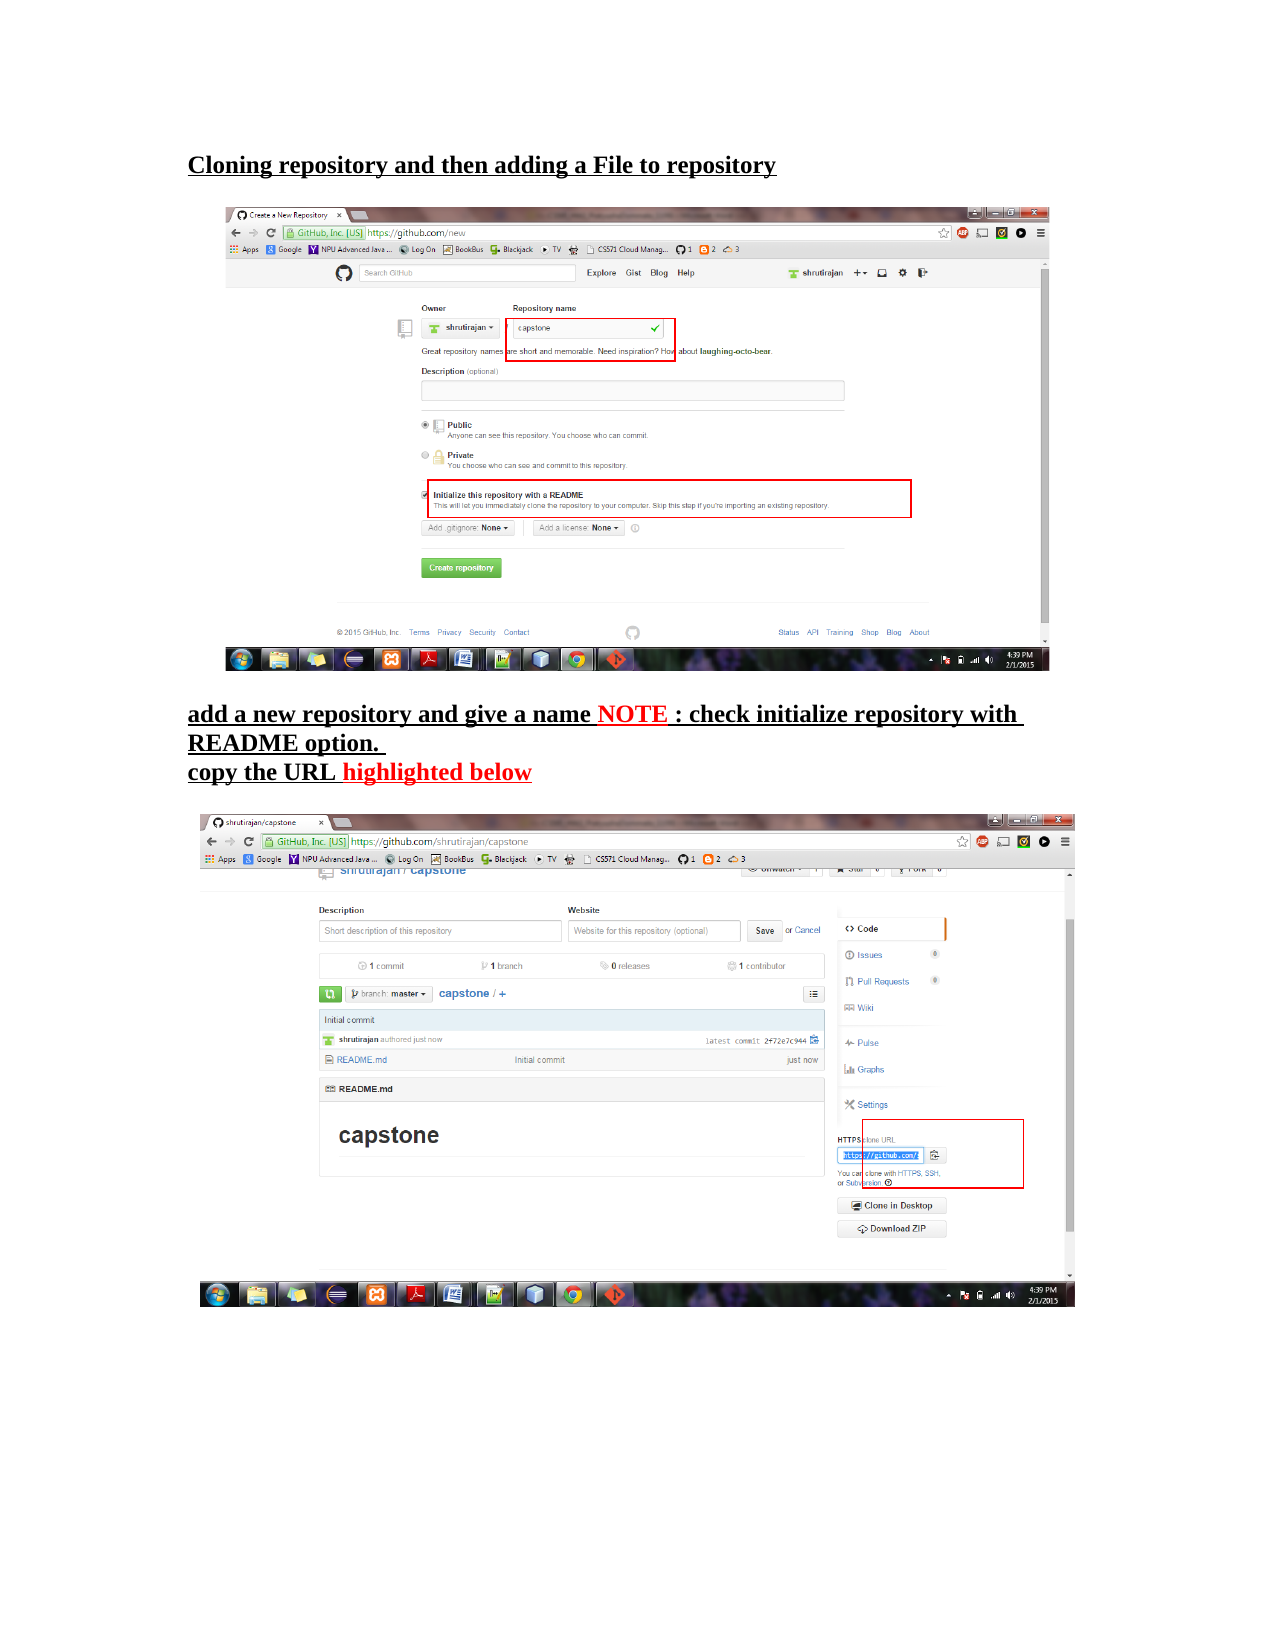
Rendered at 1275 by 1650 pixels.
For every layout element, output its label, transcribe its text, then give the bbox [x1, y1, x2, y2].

text add a new repository and give a name NOTE : check initialize repository with README option. [187, 699, 1087, 757]
text copy the URL highlighted below [187, 757, 1087, 786]
text Cloning repository and then adding a File to repository [187, 150, 1087, 179]
picture [225, 207, 1050, 671]
picture [200, 814, 1075, 1307]
